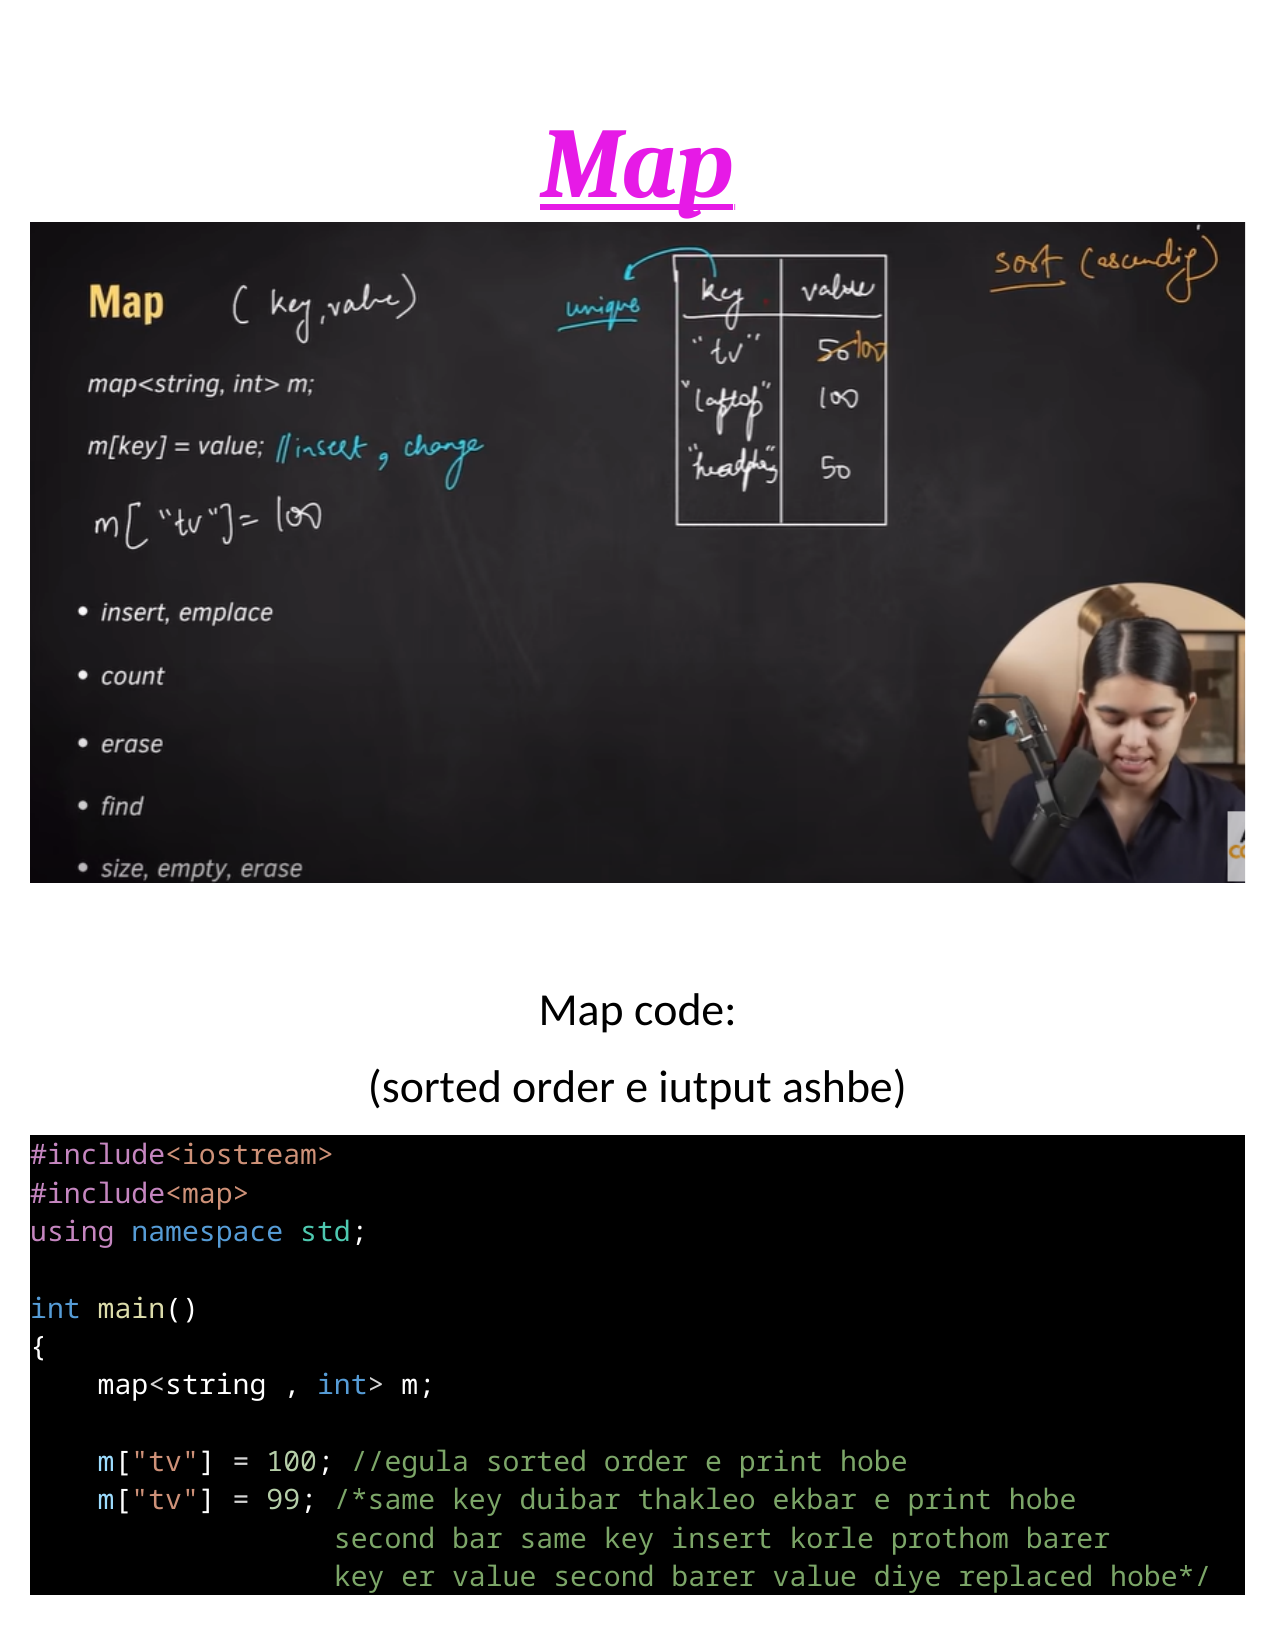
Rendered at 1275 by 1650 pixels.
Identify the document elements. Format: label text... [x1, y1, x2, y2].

text m["tv"] = 100; //egula sorted order e print hobe [30, 1441, 1245, 1480]
picture [30, 222, 1246, 883]
text Map code: [30, 981, 1245, 1037]
text second bar same key insert korle prothom barer [30, 1518, 1245, 1556]
text using namespace std; [30, 1211, 1245, 1250]
text int main() [30, 1288, 1245, 1326]
text #include<iostream> [30, 1135, 1245, 1173]
text (sorted order e iutput ashbe) [30, 1058, 1245, 1114]
text map<string , int> m; [30, 1365, 1245, 1403]
text key er value second barer value diye replaced hobe*/ [30, 1556, 1245, 1595]
text { [30, 1326, 1245, 1365]
text m["tv"] = 99; /*same key duibar thakleo ekbar e print hobe [30, 1480, 1245, 1518]
text Map [30, 107, 1245, 222]
text #include<map> [30, 1173, 1245, 1211]
